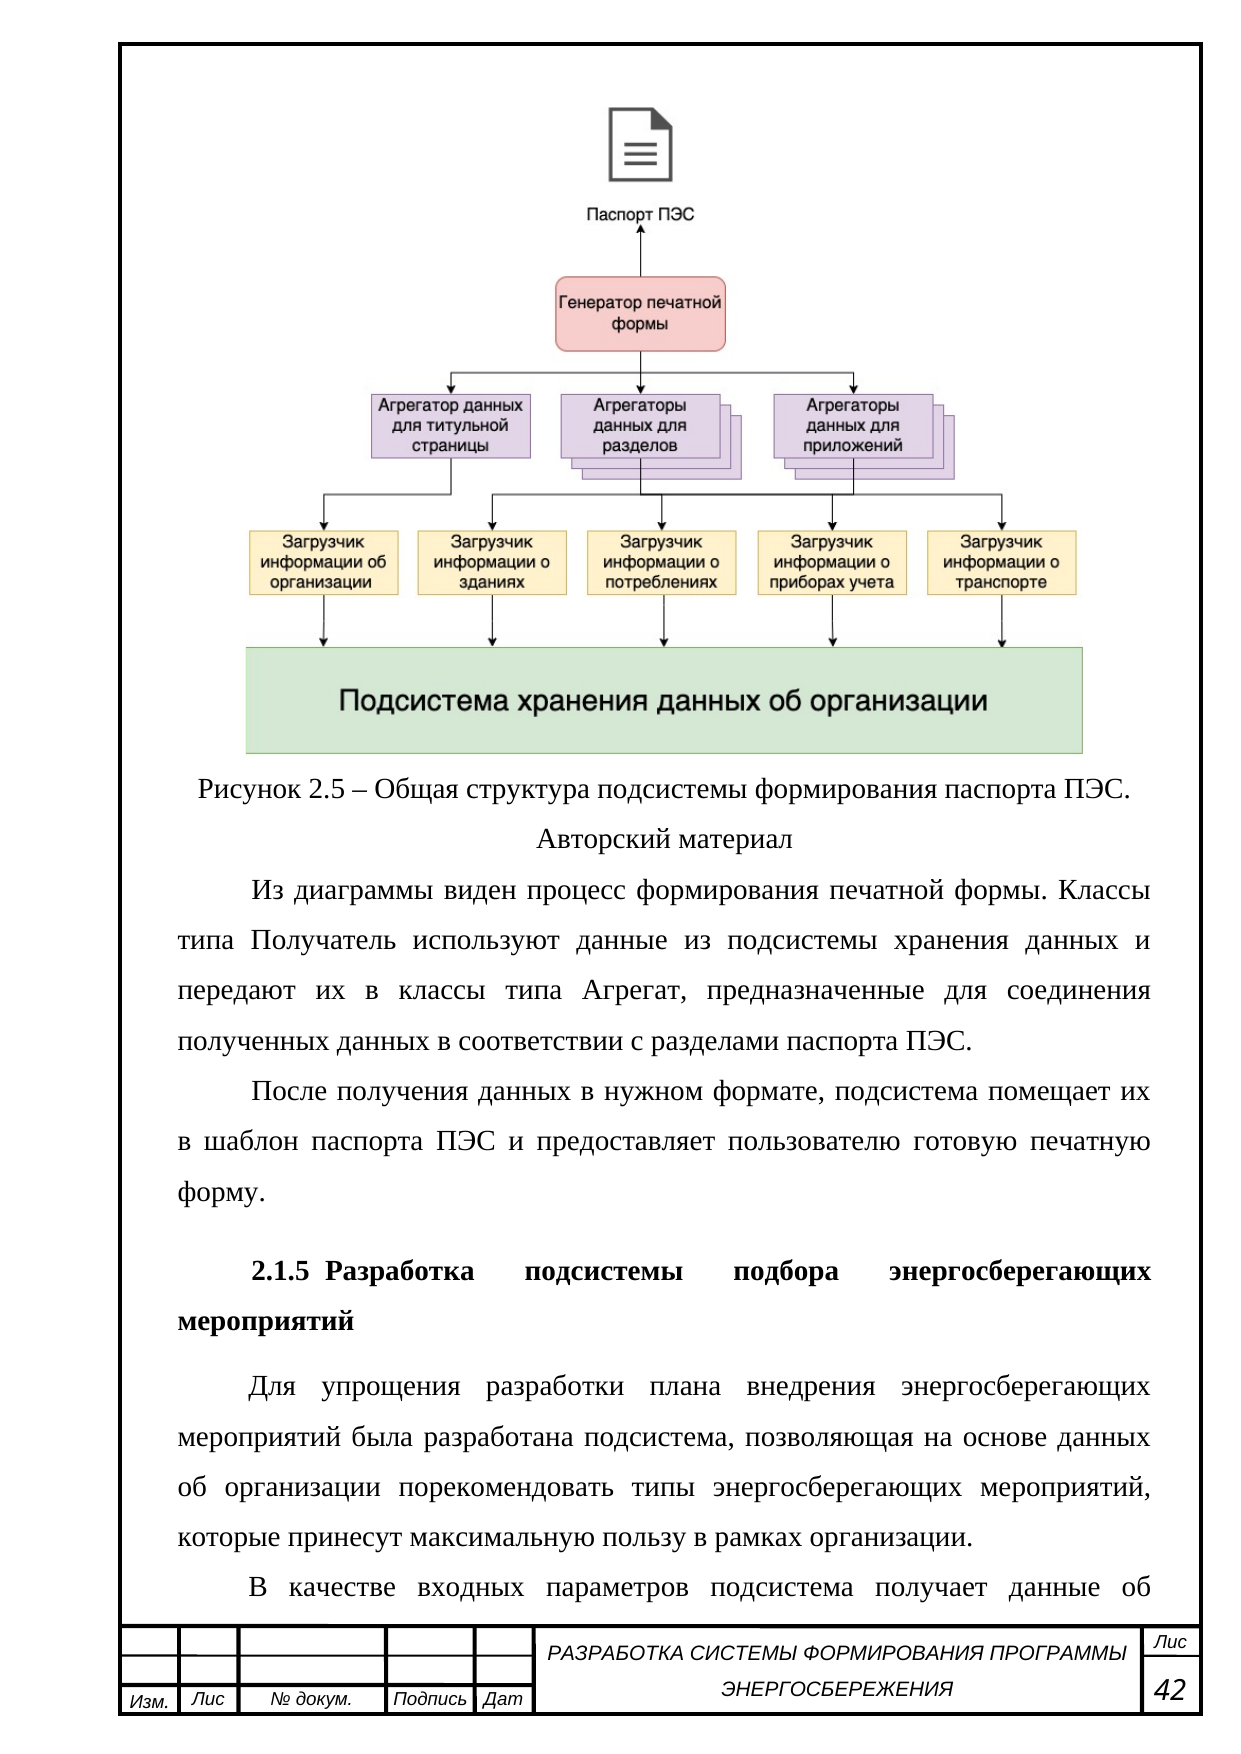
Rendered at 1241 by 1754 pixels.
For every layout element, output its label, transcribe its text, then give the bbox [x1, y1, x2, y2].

text Рисунок 2.5 – Общая структура подсистемы формирования паспорта ПЭС. Авторский материал [177, 771, 1152, 855]
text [177, 1569, 1152, 1603]
picture [245, 107, 1083, 755]
text Для упрощения разработки плана внедрения энергосберегающих мероприятий была разработана подсистема, позволяющая на основе данных об организации порекомендовать типы энергосберегающих мероприятий, которые принесут максимальную пользу в рамках организации. [177, 1368, 1152, 1553]
text После получения данных в нужном формате, подсистема помещает их в шаблон паспорта ПЭС и предоставляет пользователю готовую печатную форму. [177, 1073, 1152, 1207]
text Из диаграммы виден процесс формирования печатной формы. Классы типа Получатель используют данные из подсистемы хранения данных и передают их в классы типа Агрегат, предназначенные для соединения полученных данных в соответствии с разделами паспорта ПЭС. [177, 872, 1152, 1056]
subtitle Разработка подсистемы подбора энергосберегающих мероприятий [177, 1253, 1152, 1337]
